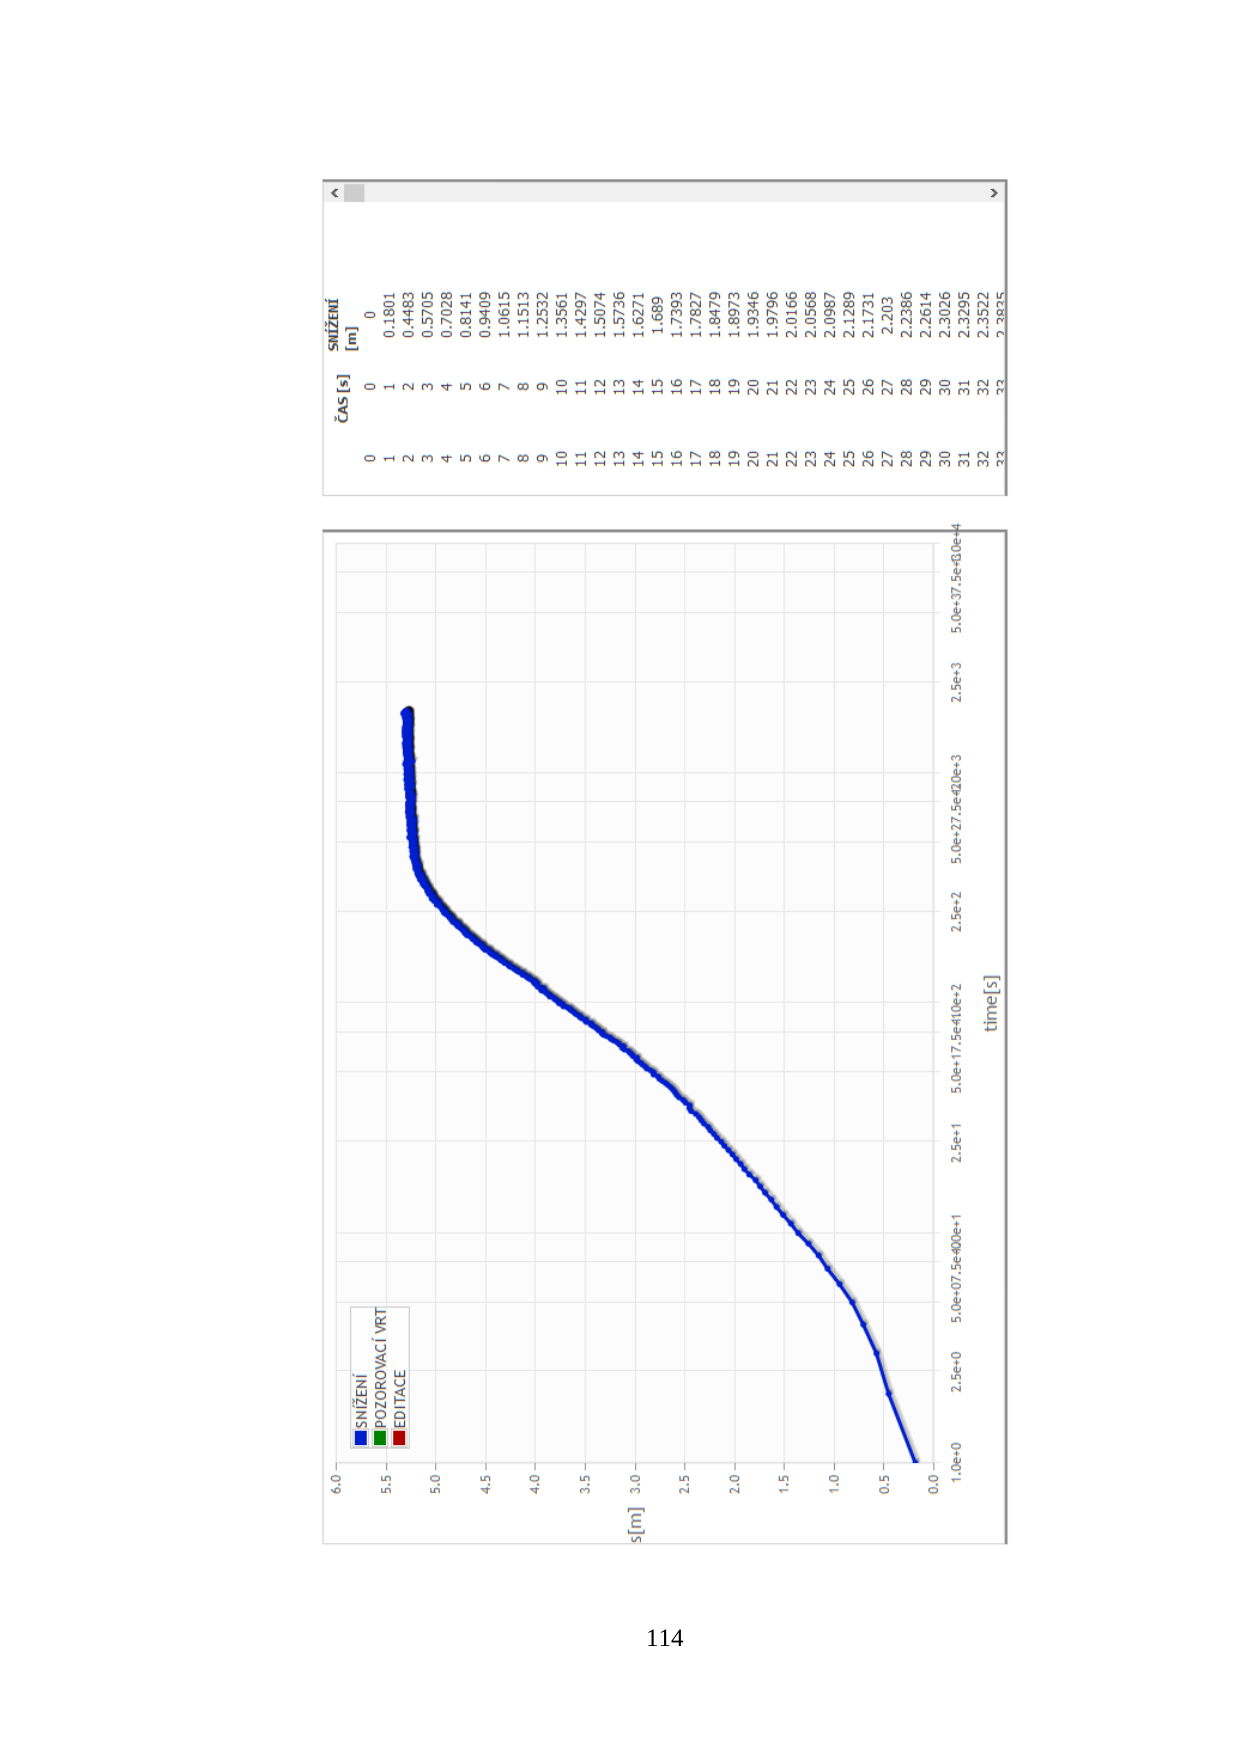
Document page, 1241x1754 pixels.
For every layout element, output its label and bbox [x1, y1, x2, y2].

picture [319, 177, 1009, 1548]
